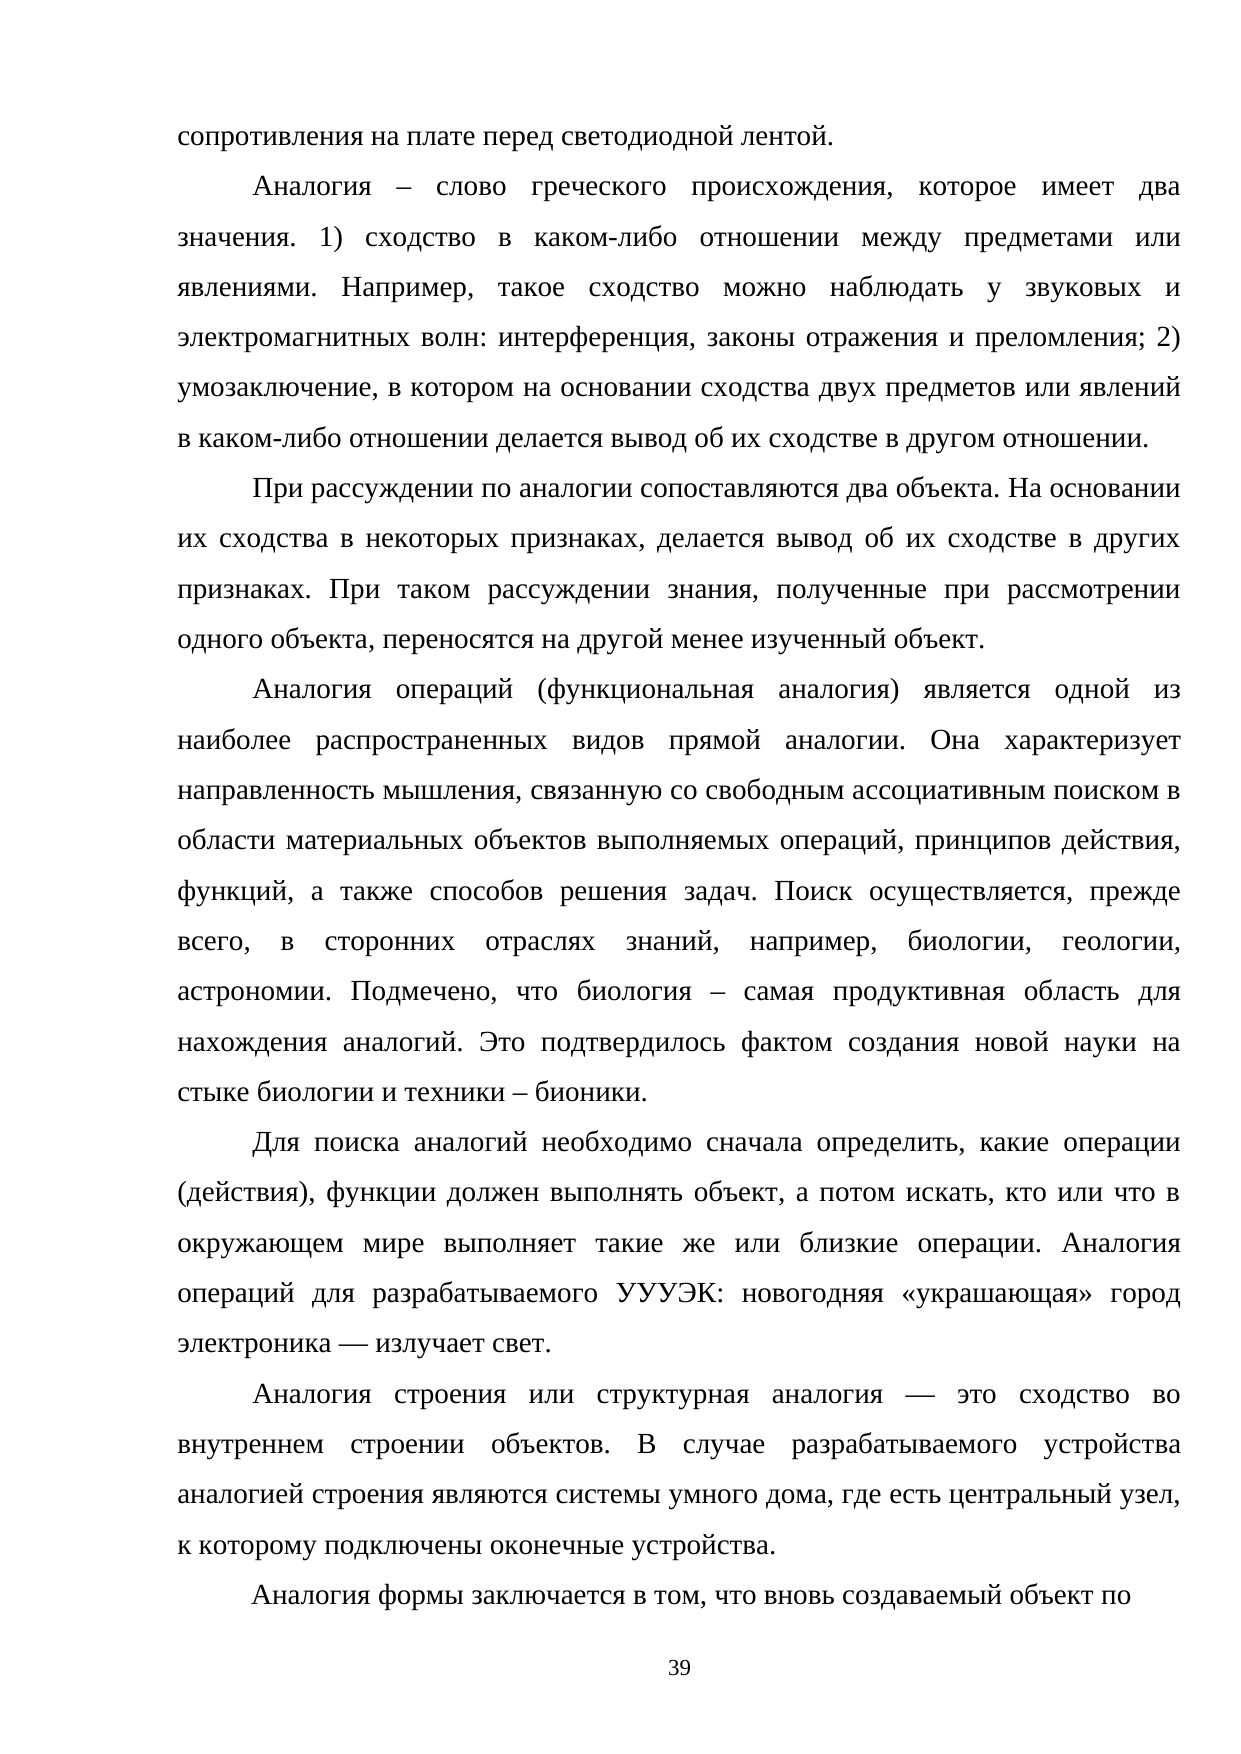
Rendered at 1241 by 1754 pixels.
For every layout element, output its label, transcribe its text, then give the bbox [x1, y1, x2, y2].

text При рассуждении по аналогии сопоставляются два объекта. На основании их сходства в некоторых признаках, делается вывод об их сходстве в других признаках. При таком рассуждении знания, полученные при рассмотрении одного объекта, переносятся на другой менее изученный объект. [177, 470, 1182, 655]
text Для поиска аналогий необходимо сначала определить, какие операции (действия), функции должен выполнять объект, а потом искать, кто или что в окружающем мире выполняет такие же или близкие операции. Аналогия операций для разрабатываемого УУУЭК: новогодняя «украшающая» город электроника — излучает свет. [177, 1124, 1182, 1359]
text Аналогия строения или структурная аналогия — это сходство во внутреннем строении объектов. В случае разрабатываемого устройства аналогией строения являются системы умного дома, где есть центральный узел, к которому подключены оконечные устройства. [177, 1376, 1182, 1560]
text Аналогия – слово греческого происхождения, которое имеет два значения. 1) сходство в каком-либо отношении между предметами или явлениями. Например, такое сходство можно наблюдать у звуковых и электромагнитных волн: интерференция, законы отражения и преломления; 2) умозаключение, в котором на основании сходства двух предметов или явлений в каком-либо отношении делается вывод об их сходстве в другом отношении. [177, 168, 1182, 453]
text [177, 1577, 1182, 1611]
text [177, 118, 1182, 152]
text Аналогия операций (функциональная аналогия) является одной из наиболее распространенных видов прямой аналогии. Она характеризует направленность мышления, связанную со свободным ассоциативным поиском в области материальных объектов выполняемых операций, принципов действия, функций, а также способов решения задач. Поиск осуществляется, прежде всего, в сторонних отраслях знаний, например, биологии, геологии, астрономии. Подмечено, что биология – самая продуктивная область для нахождения аналогий. Это подтвердилось фактом создания новой науки на стыке биологии и техники – бионики. [177, 671, 1182, 1107]
